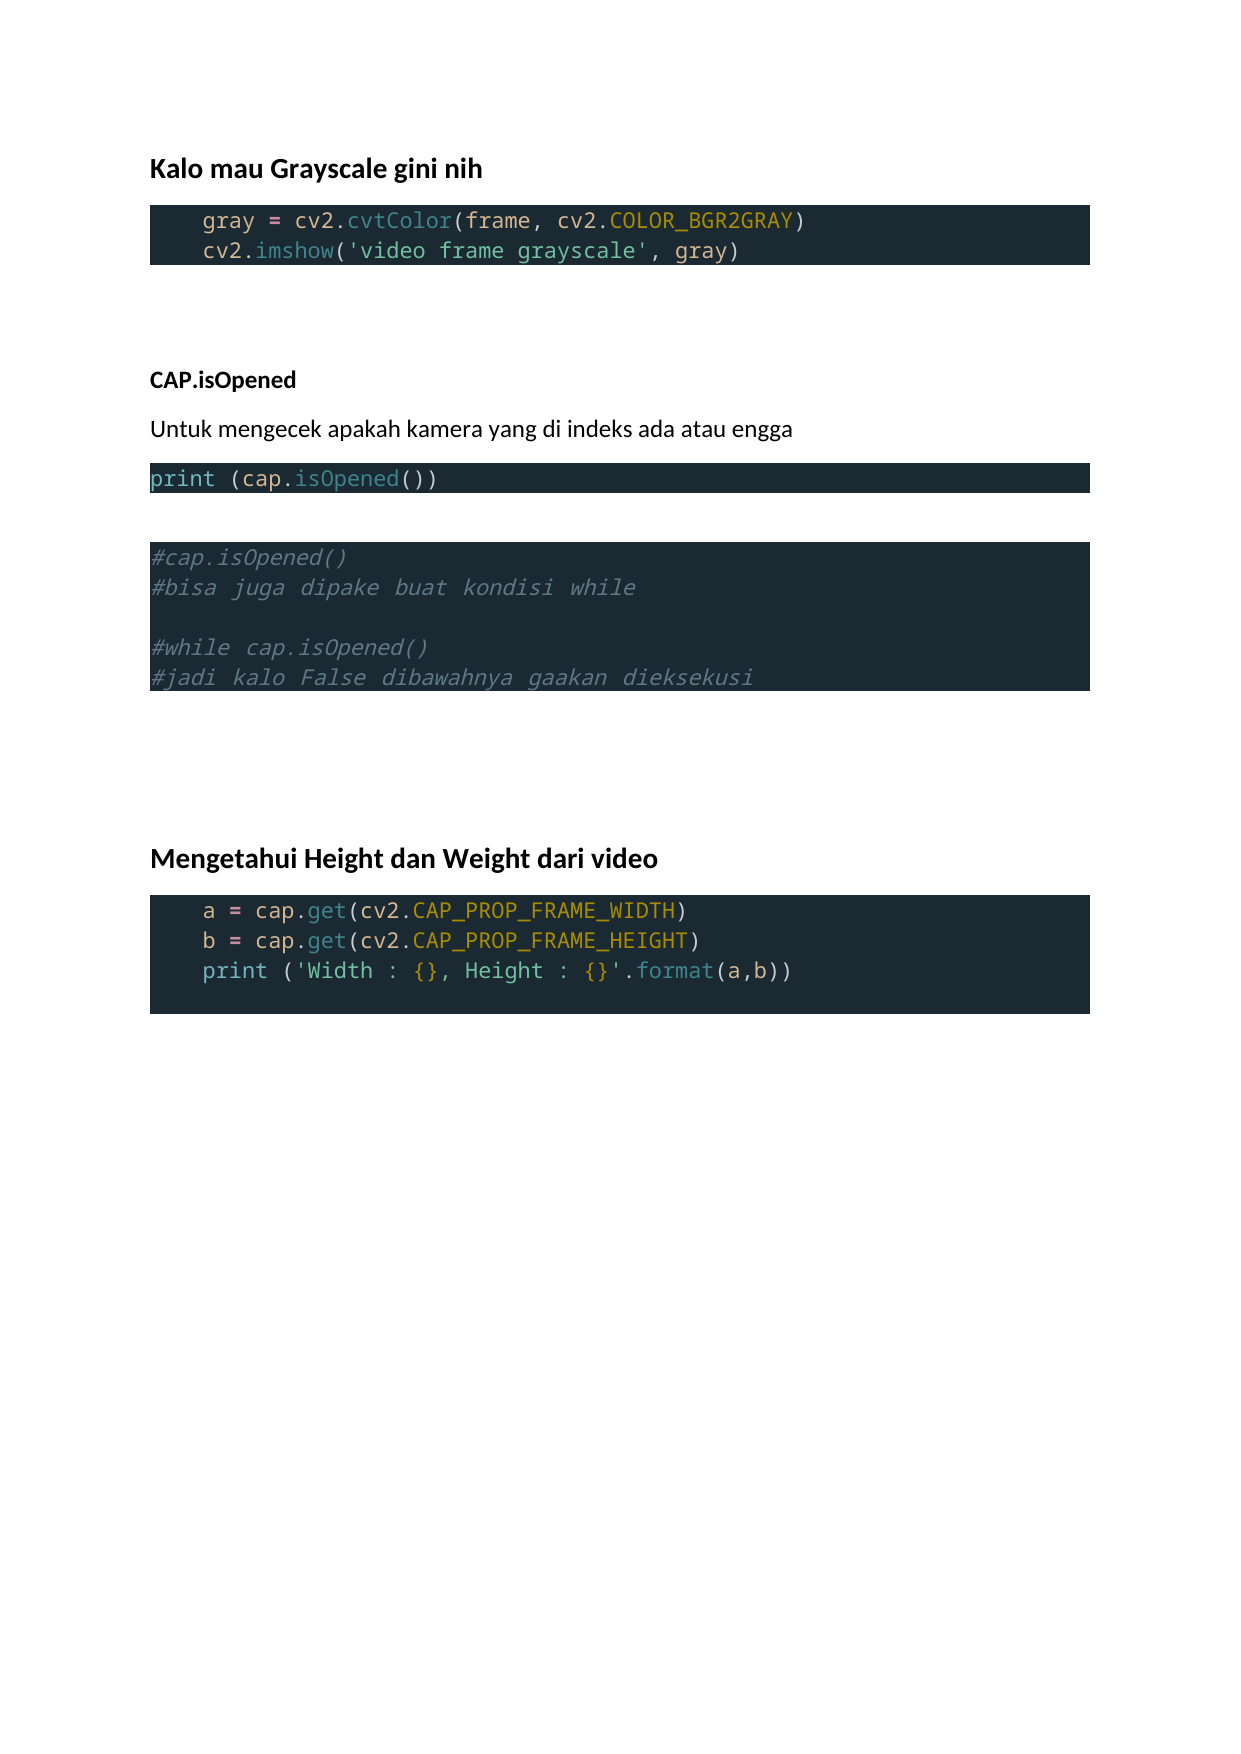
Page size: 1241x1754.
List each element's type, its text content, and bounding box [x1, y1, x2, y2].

text Kalo mau Grayscale gini nih [150, 150, 1090, 186]
text #while cap.isOpened() [150, 632, 1090, 662]
text #jadi kalo False dibawahnya gaakan dieksekusi [150, 662, 1090, 691]
text CAP.isOpened [150, 364, 1090, 394]
text Untuk mengecek apakah kamera yang di indeks ada atau engga [150, 413, 1090, 444]
text #bisa juga dipake buat kondisi while [150, 572, 1090, 602]
text print (cap.isOpened()) [150, 463, 1090, 493]
text #cap.isOpened() [150, 542, 1090, 572]
text cv2.imshow('video frame grayscale', gray) [150, 235, 1090, 265]
text a = cap.get(cv2.CAP_PROP_FRAME_WIDTH) [150, 895, 1090, 925]
text print ('Width : {}, Height : {}'.format(a,b)) [150, 955, 1090, 984]
text Mengetahui Height dan Weight dari video [150, 840, 1090, 876]
text b = cap.get(cv2.CAP_PROP_FRAME_HEIGHT) [150, 925, 1090, 955]
text gray = cv2.cvtColor(frame, cv2.COLOR_BGR2GRAY) [150, 205, 1090, 235]
